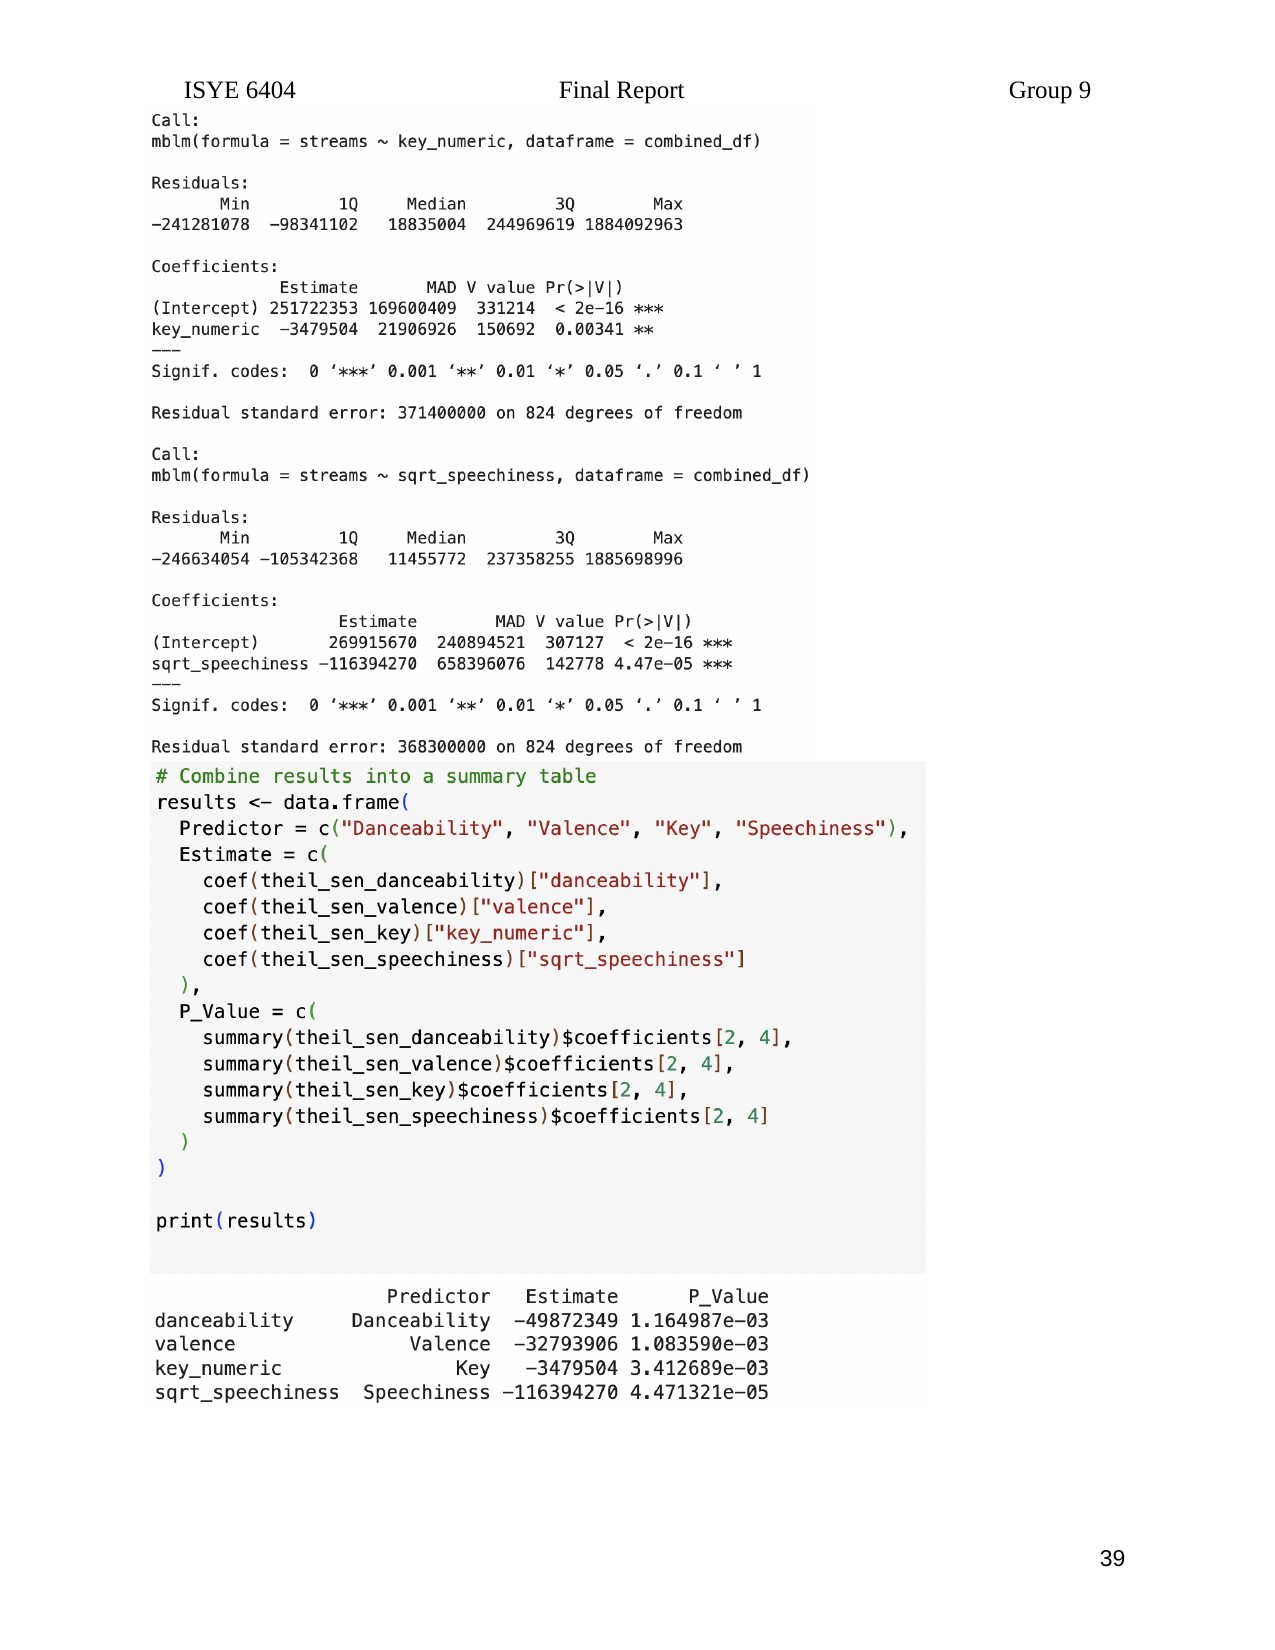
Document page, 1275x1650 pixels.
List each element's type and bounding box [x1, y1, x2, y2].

picture [150, 107, 926, 1404]
